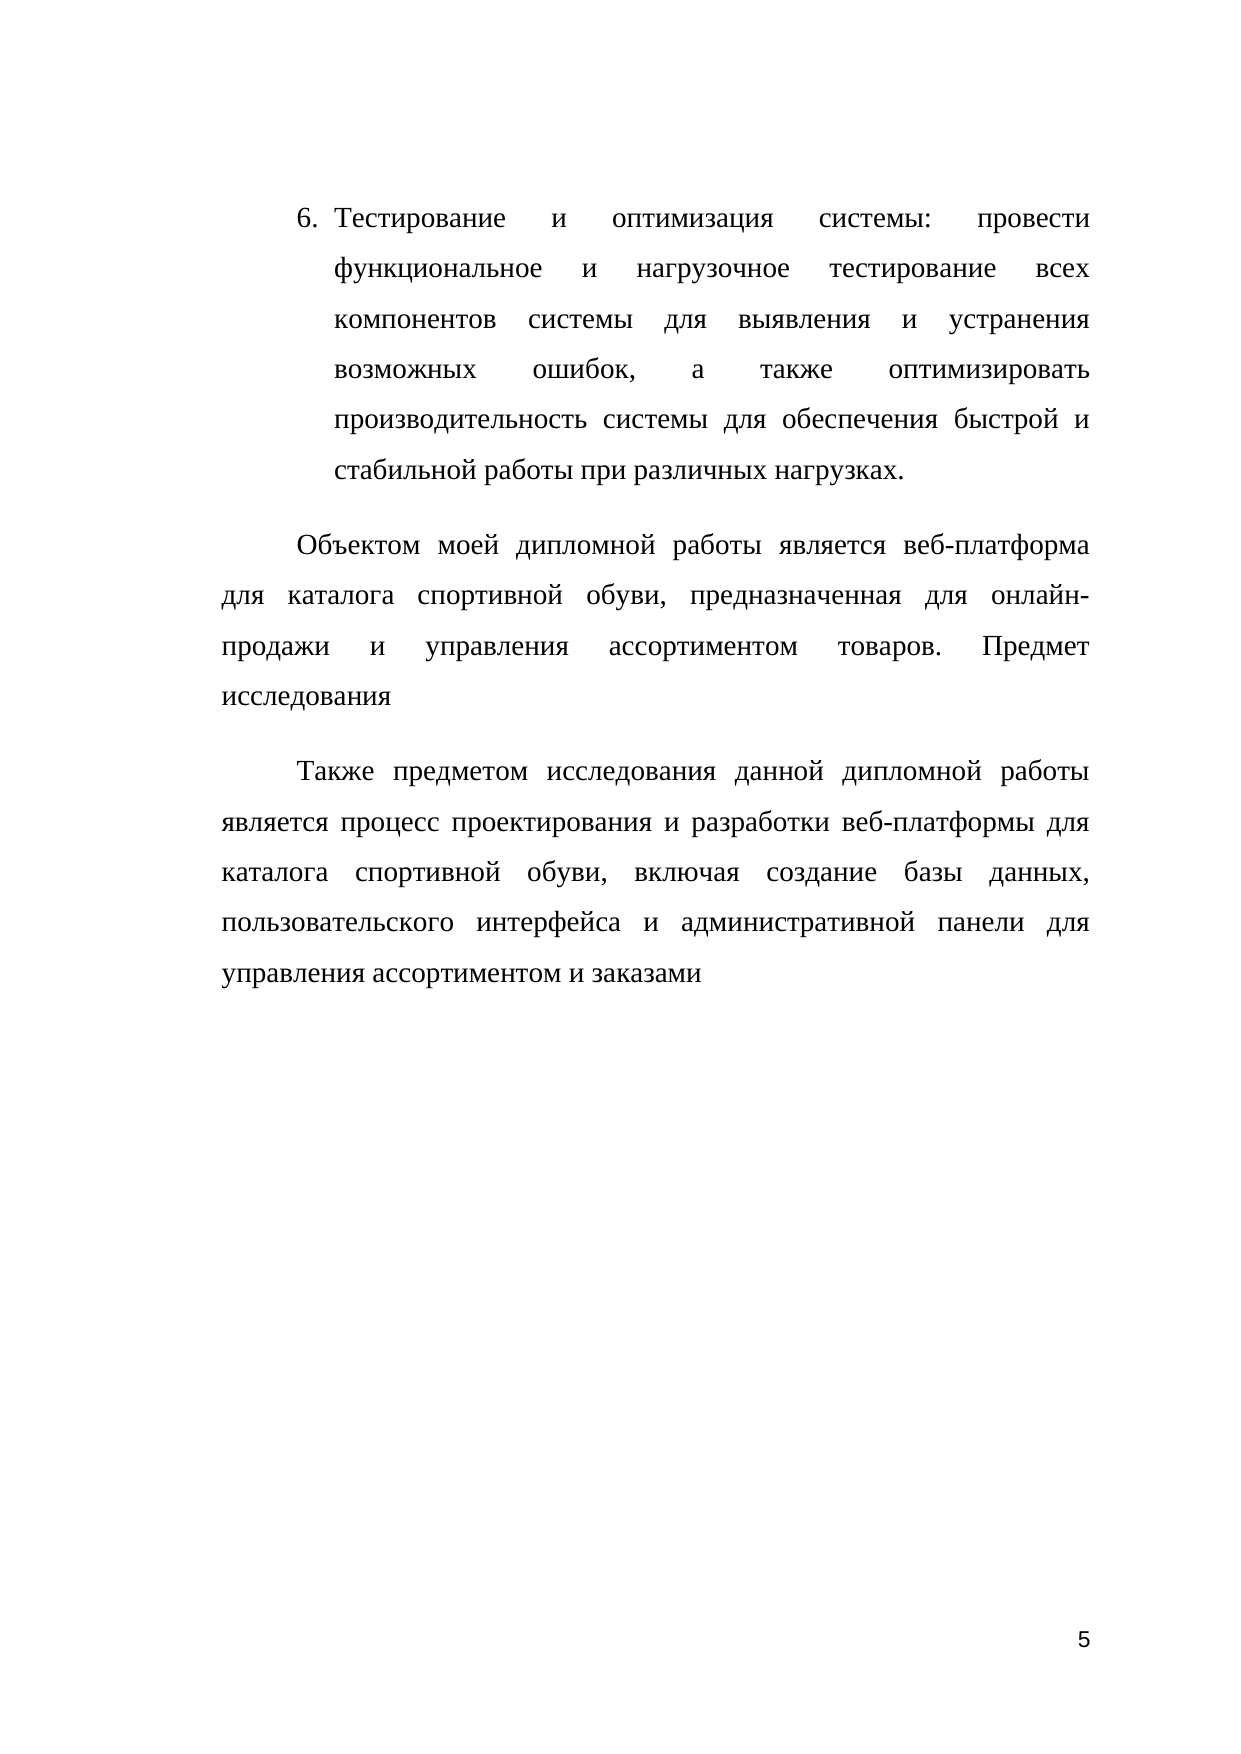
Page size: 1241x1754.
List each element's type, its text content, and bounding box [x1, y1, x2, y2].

text ​ Также предметом исследования данной дипломной работы является процесс проектирования и разработки веб-платформы для каталога спортивной обуви, включая создание базы данных, пользовательского интерфейса и административной панели для управления ассортиментом и заказами [221, 753, 1090, 988]
text ​ Объектом моей дипломной работы является веб-платформа для каталога спортивной обуви, предназначенная для онлайн-продажи и управления ассортиментом товаров. Предмет исследования [221, 527, 1090, 712]
list Тестирование и оптимизация системы: провести функциональное и нагрузочное тестирование всех компонентов системы для выявления и устранения возможных ошибок, а также оптимизировать производительность системы для обеспечения быстрой и стабильной работы при различных нагрузках.​ [296, 200, 1090, 485]
